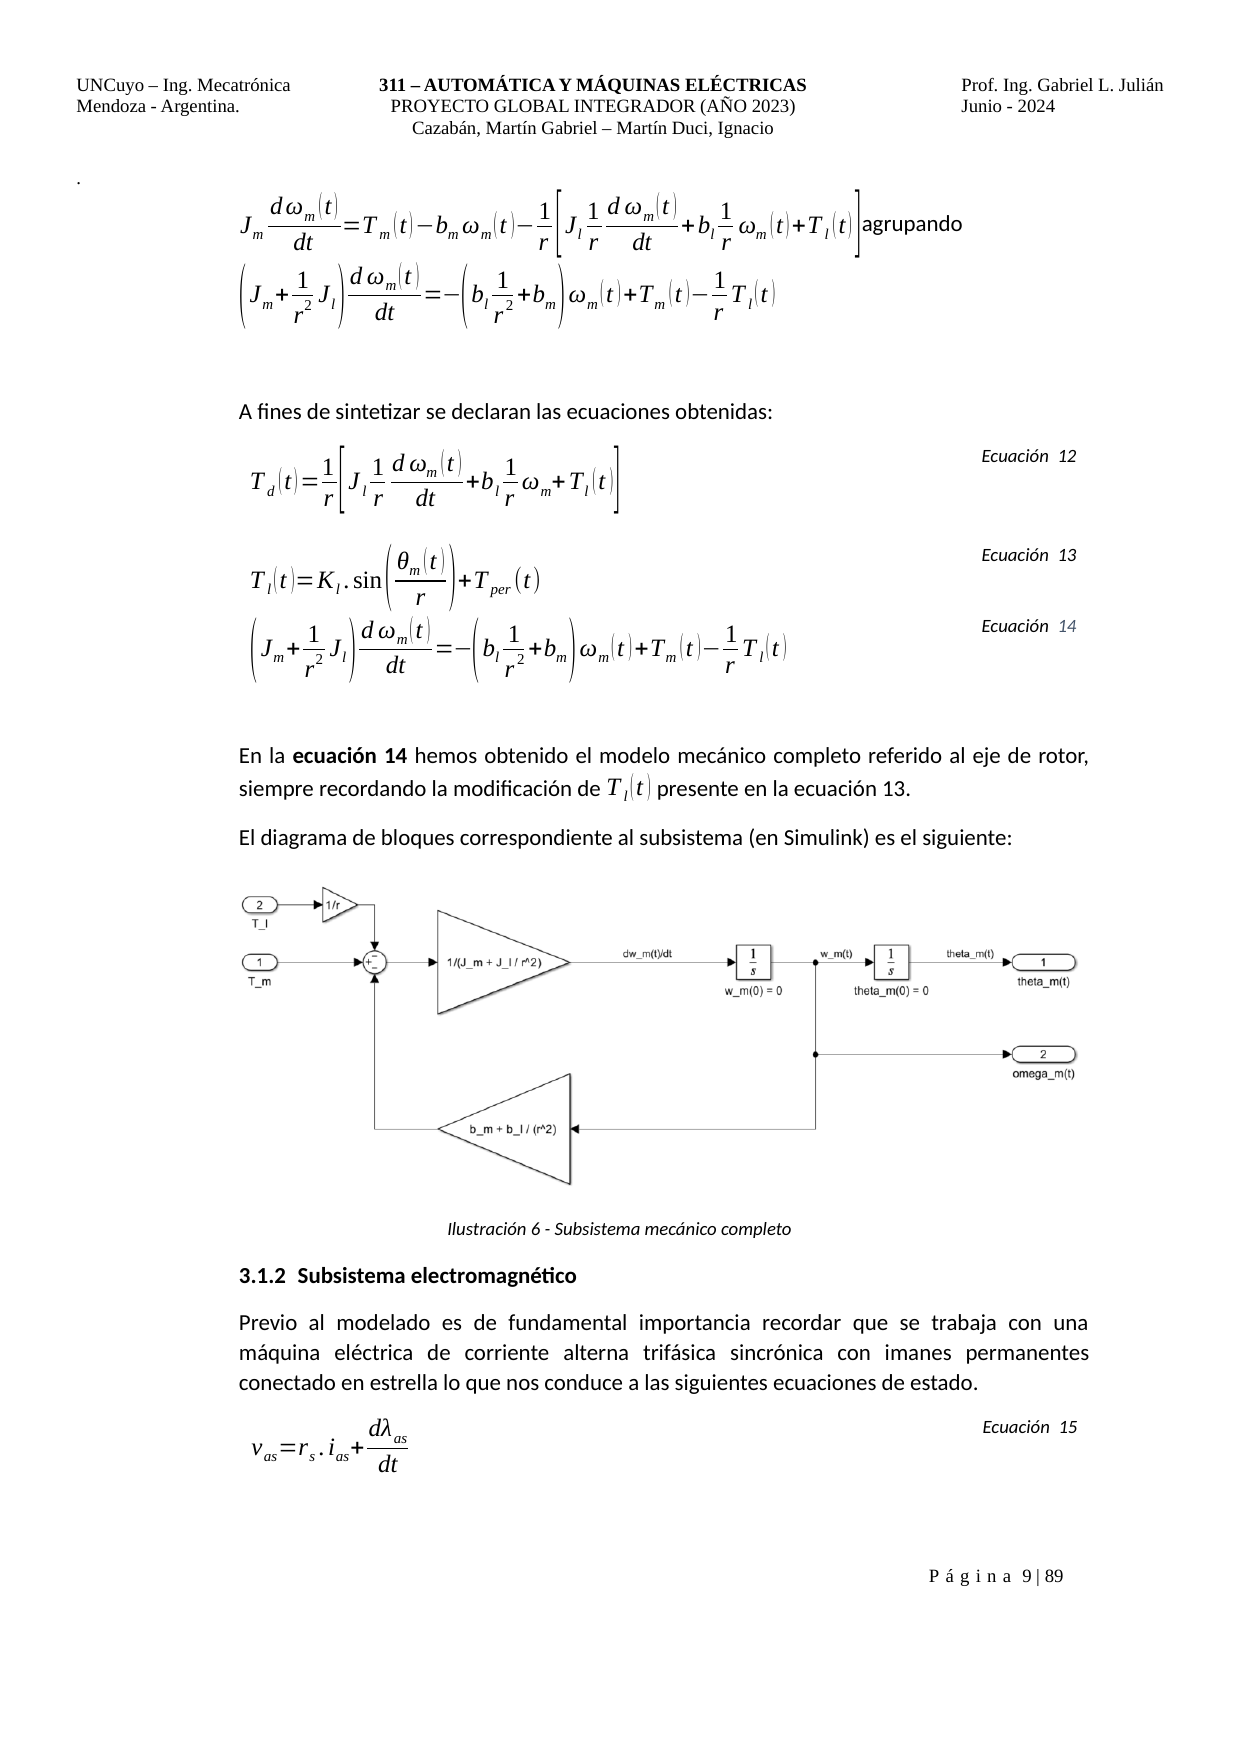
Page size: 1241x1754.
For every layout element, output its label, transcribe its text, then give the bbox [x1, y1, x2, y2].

text A fines de sintetizar se declaran las ecuaciones obtenidas: [239, 397, 1090, 425]
table_header Ecuación 12 [933, 444, 1089, 543]
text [239, 188, 1090, 332]
table_cell [239, 543, 932, 614]
table_header [239, 1415, 665, 1506]
text El diagrama de bloques correspondiente al subsistema (en Simulink) es el siguiente: [239, 823, 1090, 851]
text Ilustración 6 - Subsistema mecánico completo [150, 1217, 1090, 1240]
table_cell [239, 615, 932, 741]
table_header Ecuación 15 [665, 1415, 1090, 1506]
text Subsistema electromagnético [239, 1261, 1090, 1289]
table_cell Ecuación 13 [933, 543, 1089, 614]
table_header [239, 444, 932, 543]
text Previo al modelado es de fundamental importancia recordar que se trabaja con una máquina eléctrica de corriente alterna trifásica sincrónica con imanes permanentes conectado en estrella lo que nos conduce a las siguientes ecuaciones de estado. [239, 1308, 1090, 1396]
text En la ecuación 14 hemos obtenido el modelo mecánico completo referido al eje de rotor, siempre recordando la modificación de presente en la ecuación 13. [239, 741, 1090, 804]
picture [238, 870, 1088, 1199]
